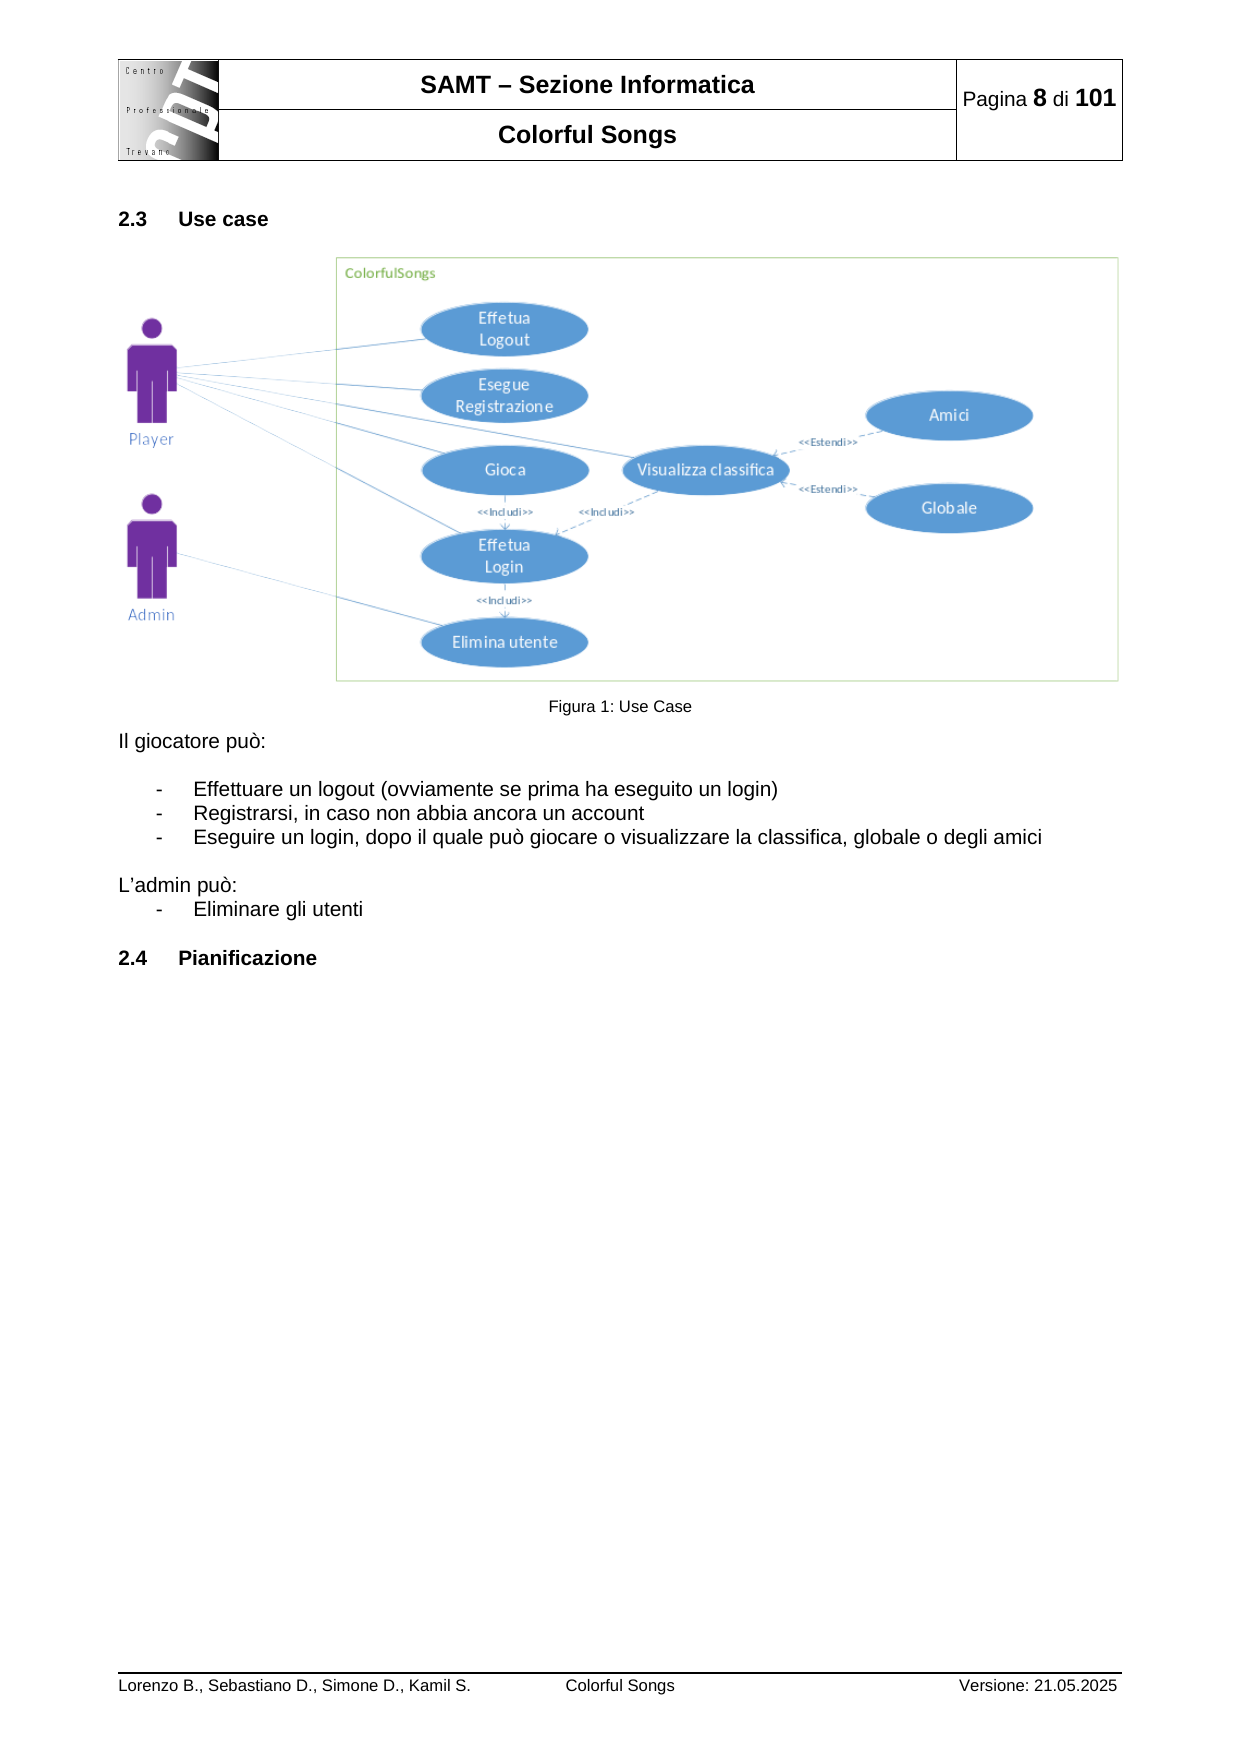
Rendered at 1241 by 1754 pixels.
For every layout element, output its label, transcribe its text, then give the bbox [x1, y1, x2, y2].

picture [118, 60, 219, 160]
text L’admin può: [118, 872, 1122, 896]
list Effettuare un logout (ovviamente se prima ha eseguito un login) [156, 777, 1122, 801]
list Registrarsi, in caso non abbia ancora un account [156, 801, 1122, 824]
list Eseguire un login, dopo il quale può giocare o visualizzare la classifica, globale o degli amici [156, 824, 1122, 848]
subtitle Use case [118, 207, 1122, 231]
text Figura 1: Use Case [118, 697, 1122, 716]
subtitle Pianificazione [118, 945, 1122, 969]
list Eliminare gli utenti [156, 896, 1122, 920]
text Il giocatore può: [118, 729, 1122, 753]
